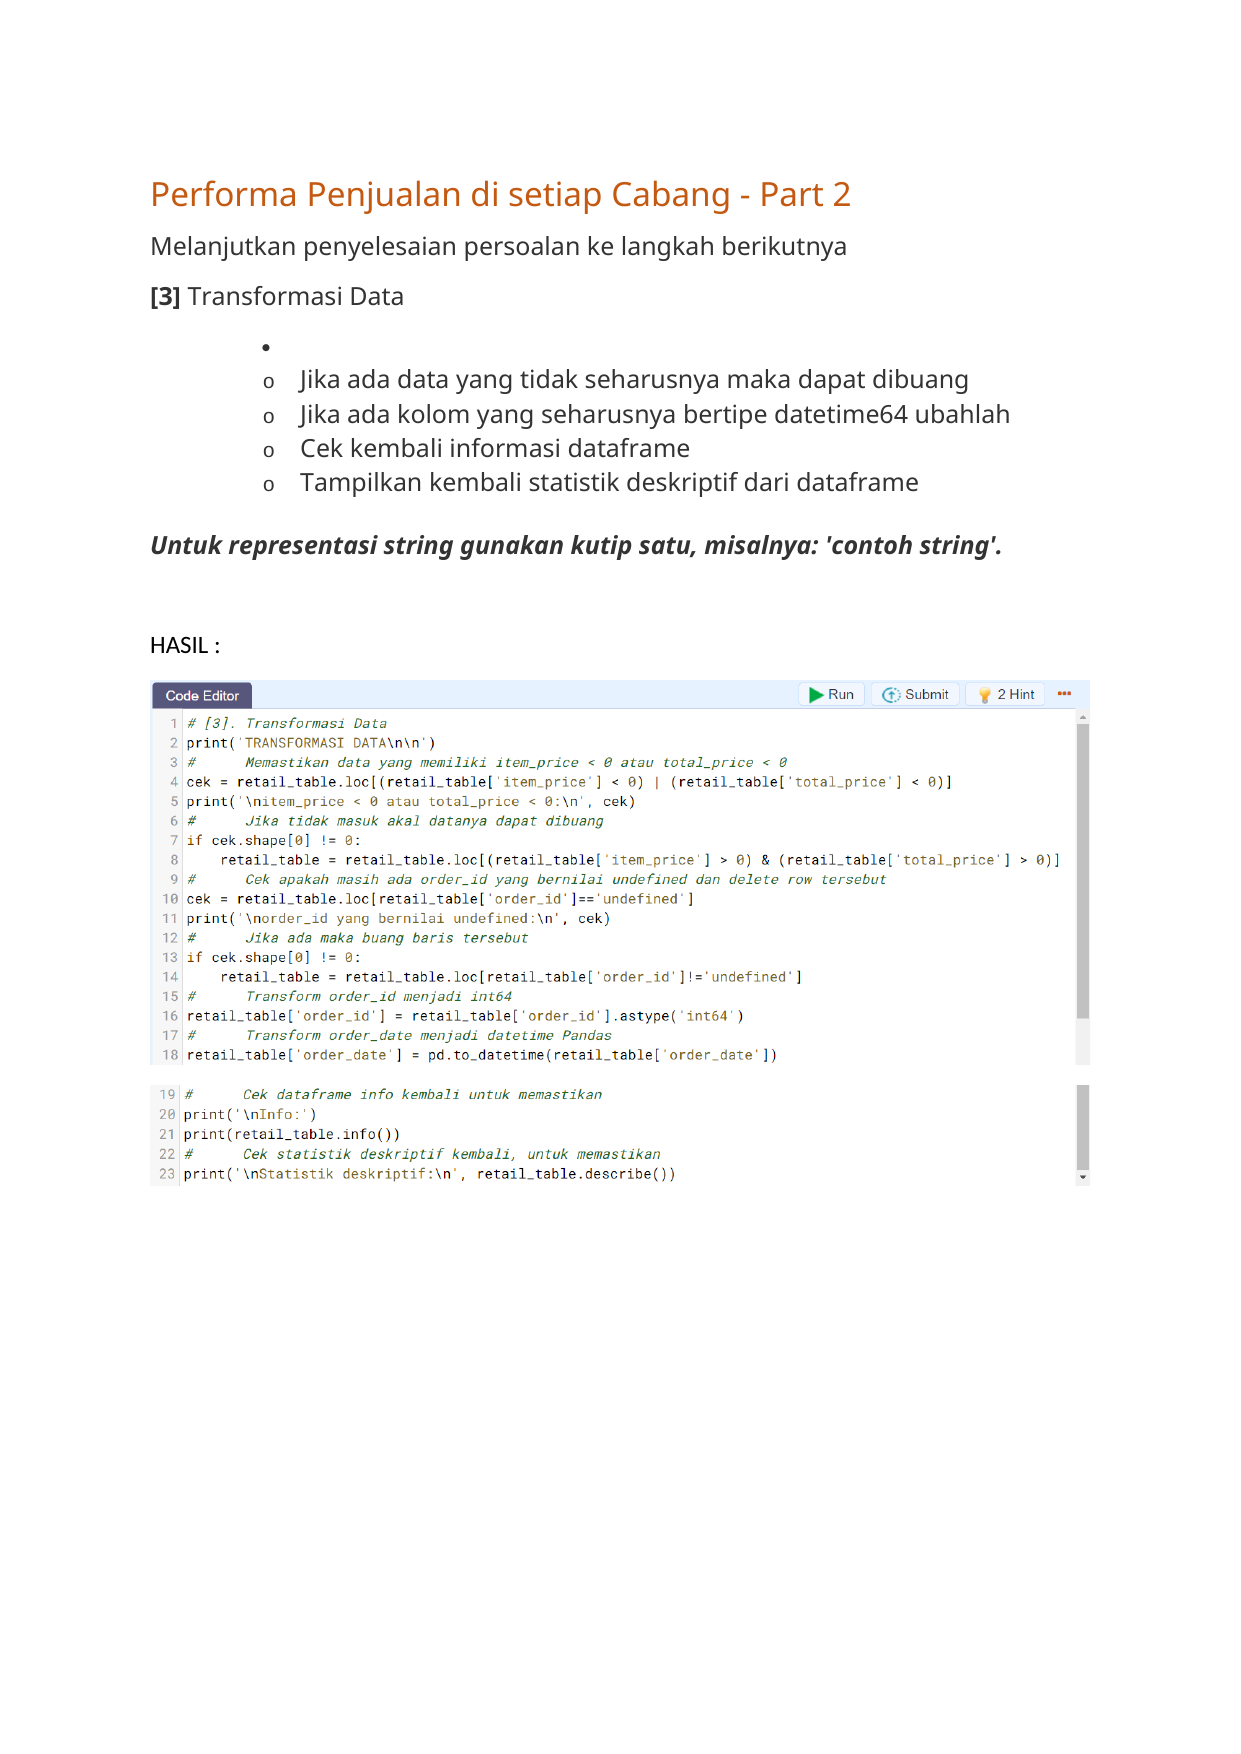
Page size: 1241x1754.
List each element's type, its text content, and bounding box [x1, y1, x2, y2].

text HASIL : [150, 629, 1090, 659]
text Melanjutkan penyelesaian persoalan ke langkah berikutnya [150, 229, 1090, 263]
list Jika ada kolom yang seharusnya bertipe datetime64 ubahlah [262, 396, 1090, 430]
list Cek kembali informasi dataframe [262, 430, 1090, 464]
list Tampilkan kembali statistik deskriptif dari dataframe [262, 464, 1090, 498]
text Untuk representasi string gunakan kutip satu, misalnya: 'contoh string'. [150, 528, 1090, 562]
subtitle Performa Penjualan di setiap Cabang - Part 2 [150, 171, 1090, 216]
list Jika ada data yang tidak seharusnya maka dapat dibuang [262, 362, 1090, 396]
text [3] Transformasi Data [150, 278, 1090, 312]
picture [150, 1085, 1091, 1187]
picture [150, 680, 1091, 1065]
